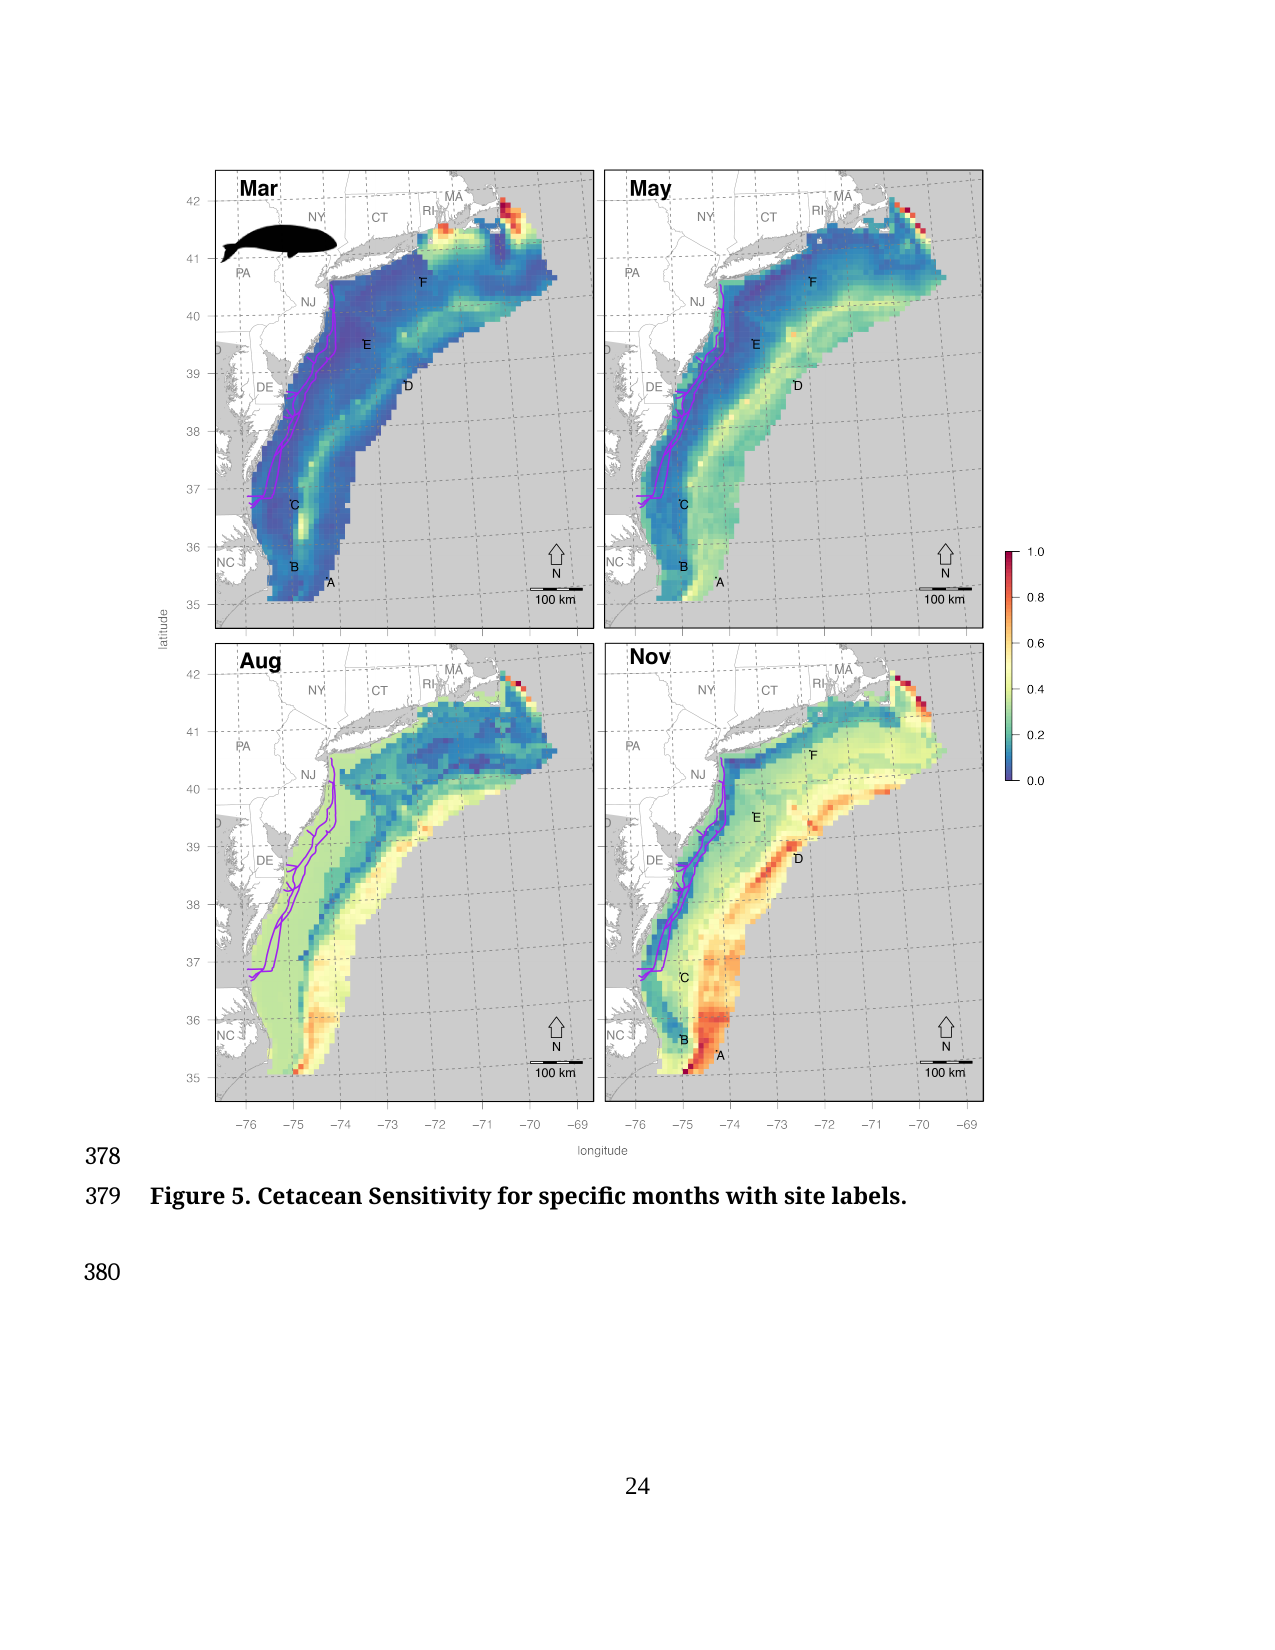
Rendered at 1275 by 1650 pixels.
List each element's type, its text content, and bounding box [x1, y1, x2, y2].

text Figure 5. Cetacean Sensitivity for specific months with site labels. [150, 1180, 1125, 1212]
picture [150, 150, 1050, 1165]
